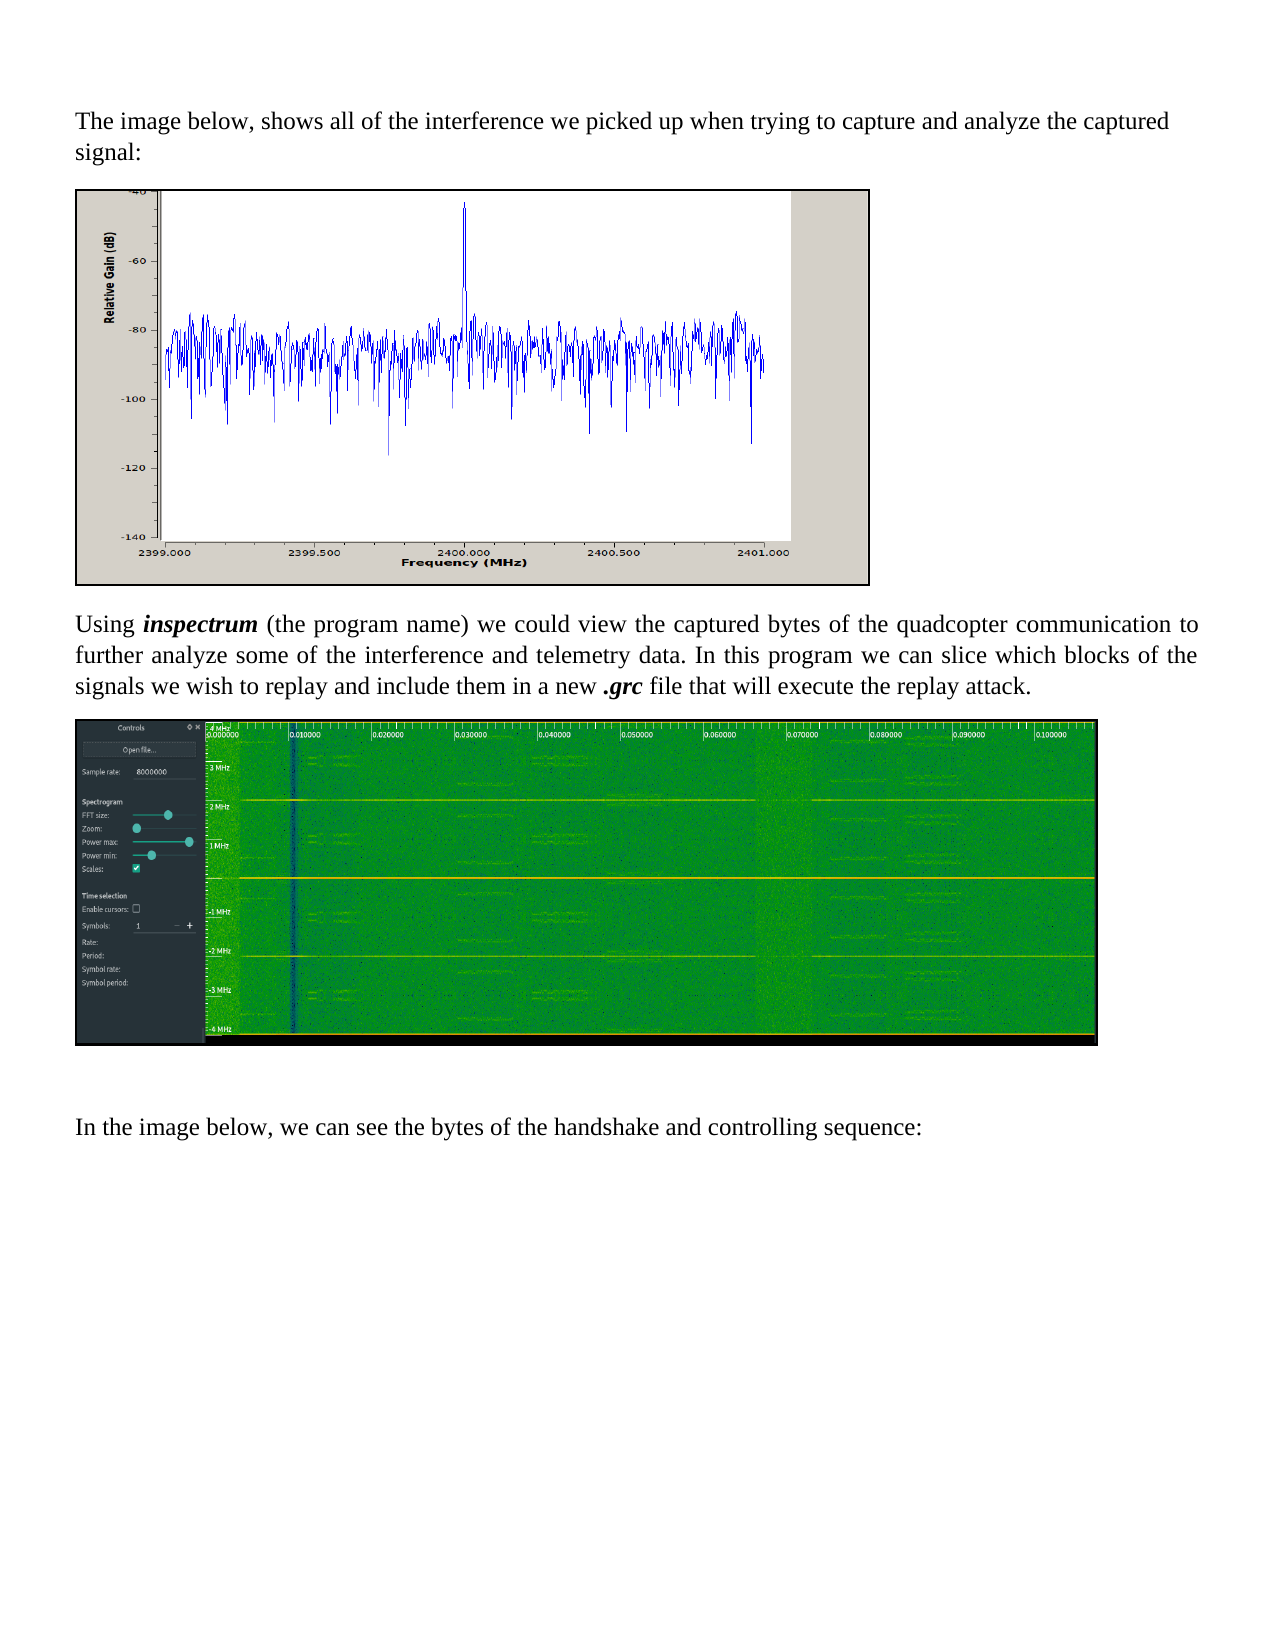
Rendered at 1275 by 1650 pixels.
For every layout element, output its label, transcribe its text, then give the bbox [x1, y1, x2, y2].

picture [77, 721, 1096, 1043]
text In the image below, we can see the bytes of the handshake and controlling sequence: [75, 1112, 1200, 1141]
picture [77, 191, 868, 584]
text Using inspectrum (the program name) we could view the captured bytes of the quadcopter communication to further analyze some of the interference and telemetry data. In this program we can slice which blocks of the signals we wish to replay and include them in a new .grc file that will execute the replay attack. [75, 609, 1200, 700]
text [75, 75, 1200, 166]
